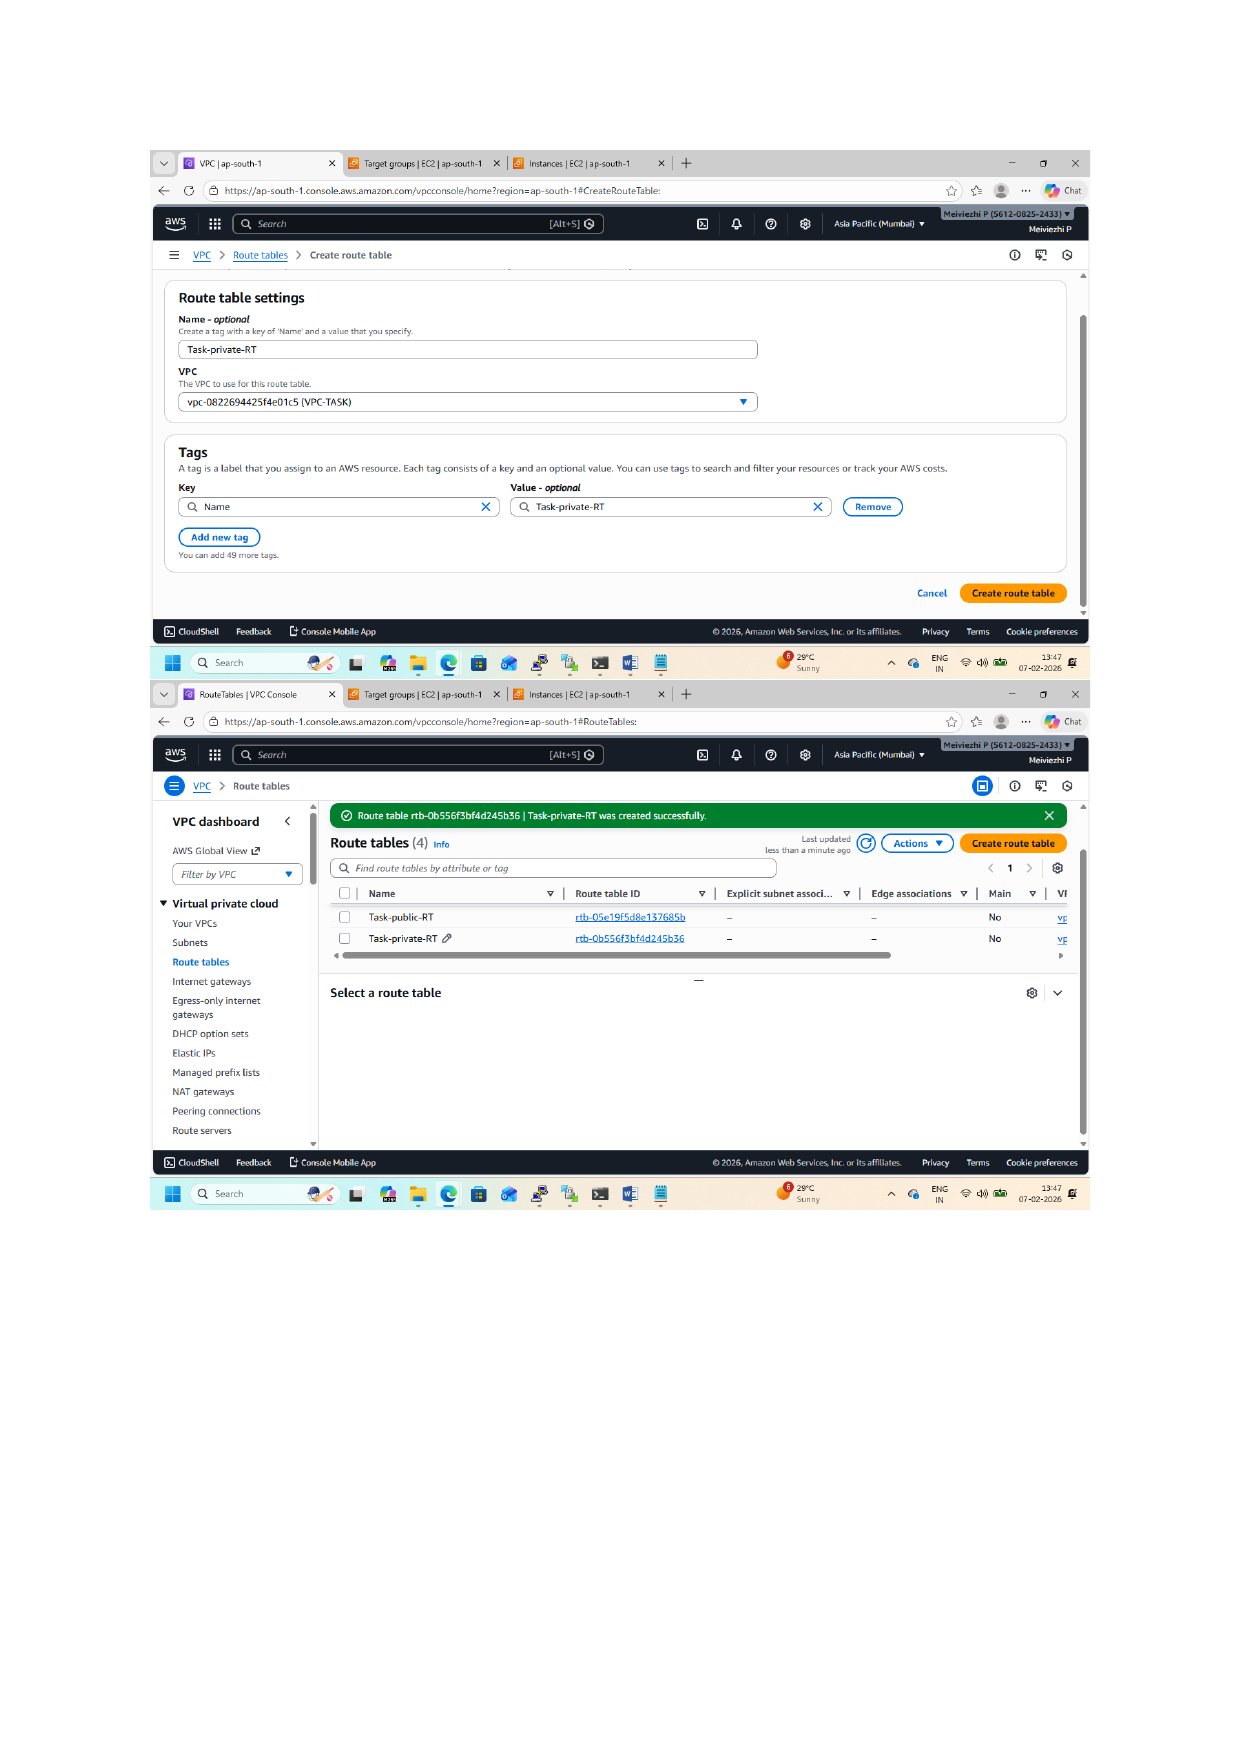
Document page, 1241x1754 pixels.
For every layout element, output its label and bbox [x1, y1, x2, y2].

picture [150, 150, 1091, 679]
picture [150, 680, 1091, 1210]
